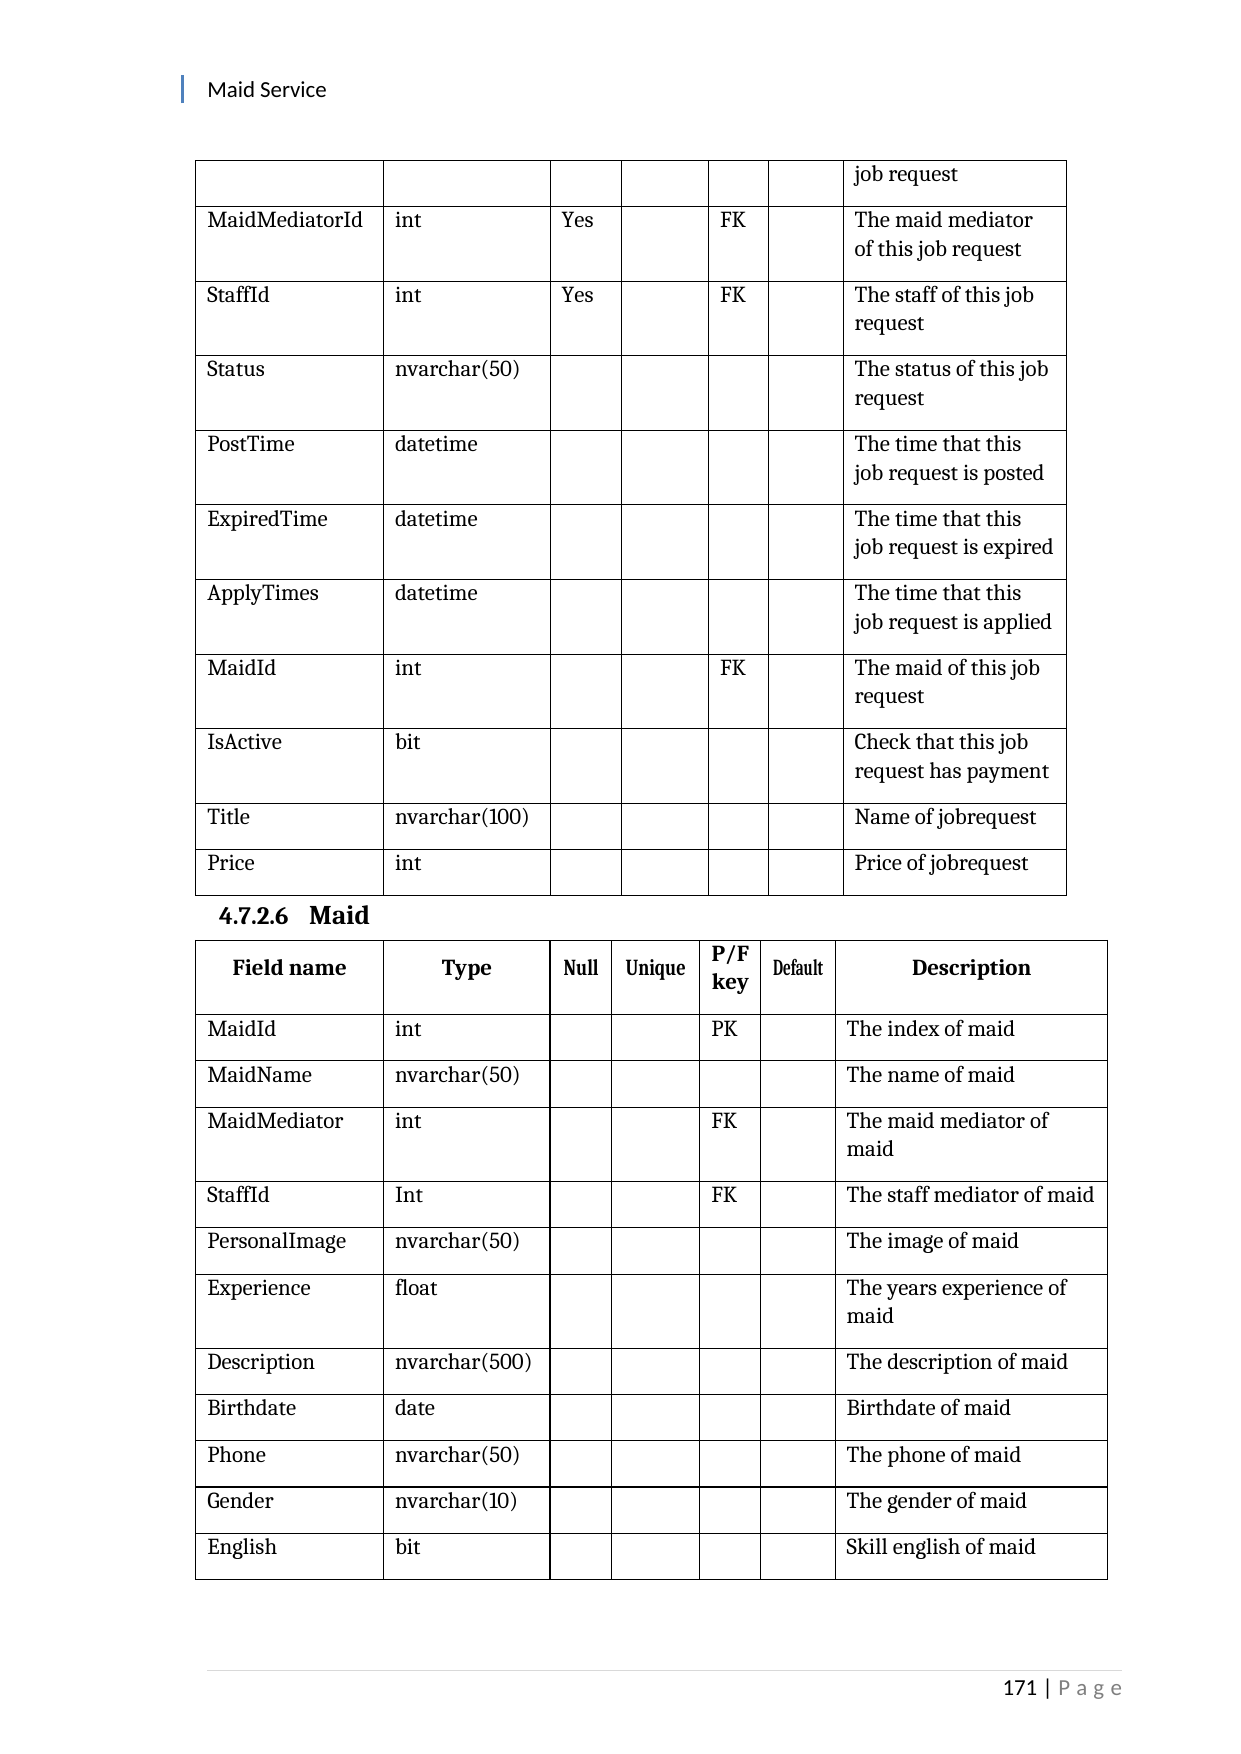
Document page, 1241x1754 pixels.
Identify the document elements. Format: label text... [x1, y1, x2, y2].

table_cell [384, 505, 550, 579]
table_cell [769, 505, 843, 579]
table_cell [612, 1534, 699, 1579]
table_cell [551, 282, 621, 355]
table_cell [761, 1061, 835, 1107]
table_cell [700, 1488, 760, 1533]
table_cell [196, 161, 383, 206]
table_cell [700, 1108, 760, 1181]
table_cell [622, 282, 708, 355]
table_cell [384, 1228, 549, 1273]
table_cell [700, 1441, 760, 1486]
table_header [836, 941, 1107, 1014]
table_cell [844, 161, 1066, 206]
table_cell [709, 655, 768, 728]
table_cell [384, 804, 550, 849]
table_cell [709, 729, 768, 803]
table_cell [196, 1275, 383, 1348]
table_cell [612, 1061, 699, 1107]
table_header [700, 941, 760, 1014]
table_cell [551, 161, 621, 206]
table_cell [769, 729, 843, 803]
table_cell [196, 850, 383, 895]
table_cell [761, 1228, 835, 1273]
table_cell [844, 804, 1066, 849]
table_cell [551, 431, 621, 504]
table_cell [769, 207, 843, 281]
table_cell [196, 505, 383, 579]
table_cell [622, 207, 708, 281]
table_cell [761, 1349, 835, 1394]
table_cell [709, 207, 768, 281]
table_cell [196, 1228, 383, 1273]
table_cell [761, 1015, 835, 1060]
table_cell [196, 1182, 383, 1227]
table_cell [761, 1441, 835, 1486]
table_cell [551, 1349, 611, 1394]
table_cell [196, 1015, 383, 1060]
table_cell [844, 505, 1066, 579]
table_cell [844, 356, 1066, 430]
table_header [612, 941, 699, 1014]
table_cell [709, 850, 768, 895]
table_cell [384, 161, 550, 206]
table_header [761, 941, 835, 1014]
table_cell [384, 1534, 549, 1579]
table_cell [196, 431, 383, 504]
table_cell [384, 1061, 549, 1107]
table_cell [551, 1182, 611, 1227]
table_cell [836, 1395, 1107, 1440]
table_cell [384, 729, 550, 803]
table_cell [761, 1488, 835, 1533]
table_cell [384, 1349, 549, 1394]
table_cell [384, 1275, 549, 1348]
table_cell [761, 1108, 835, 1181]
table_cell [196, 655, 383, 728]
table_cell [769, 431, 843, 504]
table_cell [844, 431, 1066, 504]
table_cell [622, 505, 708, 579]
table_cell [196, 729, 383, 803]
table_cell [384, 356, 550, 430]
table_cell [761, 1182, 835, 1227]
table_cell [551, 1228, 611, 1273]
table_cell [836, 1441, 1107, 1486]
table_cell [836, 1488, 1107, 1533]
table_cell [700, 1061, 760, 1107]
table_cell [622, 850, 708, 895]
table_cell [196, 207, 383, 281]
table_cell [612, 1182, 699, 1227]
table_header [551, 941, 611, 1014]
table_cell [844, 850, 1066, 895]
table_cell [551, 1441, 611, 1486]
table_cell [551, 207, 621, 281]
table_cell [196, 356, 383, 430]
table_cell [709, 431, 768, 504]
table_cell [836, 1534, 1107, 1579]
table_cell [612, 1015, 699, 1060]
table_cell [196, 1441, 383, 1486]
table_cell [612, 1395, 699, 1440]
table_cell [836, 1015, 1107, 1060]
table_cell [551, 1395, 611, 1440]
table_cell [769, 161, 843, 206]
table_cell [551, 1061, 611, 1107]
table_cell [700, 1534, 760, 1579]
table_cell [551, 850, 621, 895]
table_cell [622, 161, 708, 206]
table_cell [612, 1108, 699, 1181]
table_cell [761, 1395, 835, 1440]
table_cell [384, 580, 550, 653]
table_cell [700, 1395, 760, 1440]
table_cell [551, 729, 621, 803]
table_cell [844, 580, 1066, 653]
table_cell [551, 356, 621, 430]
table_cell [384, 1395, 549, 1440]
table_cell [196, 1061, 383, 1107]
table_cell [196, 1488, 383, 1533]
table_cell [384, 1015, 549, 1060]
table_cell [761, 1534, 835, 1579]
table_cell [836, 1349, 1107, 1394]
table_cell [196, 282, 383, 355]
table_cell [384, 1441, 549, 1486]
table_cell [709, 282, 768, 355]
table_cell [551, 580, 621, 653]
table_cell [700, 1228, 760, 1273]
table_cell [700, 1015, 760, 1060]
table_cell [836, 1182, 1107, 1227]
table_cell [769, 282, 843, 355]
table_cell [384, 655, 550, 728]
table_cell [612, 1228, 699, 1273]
subtitle Maid [219, 900, 1122, 931]
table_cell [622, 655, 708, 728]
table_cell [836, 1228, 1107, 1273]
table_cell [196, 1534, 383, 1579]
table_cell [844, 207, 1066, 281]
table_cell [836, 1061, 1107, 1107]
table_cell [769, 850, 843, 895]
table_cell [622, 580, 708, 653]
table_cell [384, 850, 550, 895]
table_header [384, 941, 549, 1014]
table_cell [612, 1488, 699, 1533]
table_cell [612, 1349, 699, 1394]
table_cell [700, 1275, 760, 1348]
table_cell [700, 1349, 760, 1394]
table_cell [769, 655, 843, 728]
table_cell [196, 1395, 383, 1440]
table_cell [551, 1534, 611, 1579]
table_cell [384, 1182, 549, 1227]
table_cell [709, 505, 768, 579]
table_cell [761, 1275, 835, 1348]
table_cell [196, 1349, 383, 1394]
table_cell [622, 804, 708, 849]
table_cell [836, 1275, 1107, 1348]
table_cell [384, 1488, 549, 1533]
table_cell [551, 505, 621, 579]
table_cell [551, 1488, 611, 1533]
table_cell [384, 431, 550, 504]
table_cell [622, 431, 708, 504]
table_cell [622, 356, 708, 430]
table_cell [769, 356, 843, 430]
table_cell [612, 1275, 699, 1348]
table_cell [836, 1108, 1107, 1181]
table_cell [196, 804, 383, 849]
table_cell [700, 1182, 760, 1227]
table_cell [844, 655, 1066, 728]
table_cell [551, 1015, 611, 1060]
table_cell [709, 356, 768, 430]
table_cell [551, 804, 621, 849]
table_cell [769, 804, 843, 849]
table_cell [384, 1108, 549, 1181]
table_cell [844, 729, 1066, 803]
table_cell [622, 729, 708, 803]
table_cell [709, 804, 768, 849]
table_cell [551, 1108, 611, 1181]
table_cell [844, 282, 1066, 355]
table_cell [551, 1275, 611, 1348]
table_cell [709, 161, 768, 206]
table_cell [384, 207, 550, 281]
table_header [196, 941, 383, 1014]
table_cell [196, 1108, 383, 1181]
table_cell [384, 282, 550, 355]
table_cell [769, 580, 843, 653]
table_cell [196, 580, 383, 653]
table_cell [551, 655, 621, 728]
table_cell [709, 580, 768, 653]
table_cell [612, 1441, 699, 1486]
